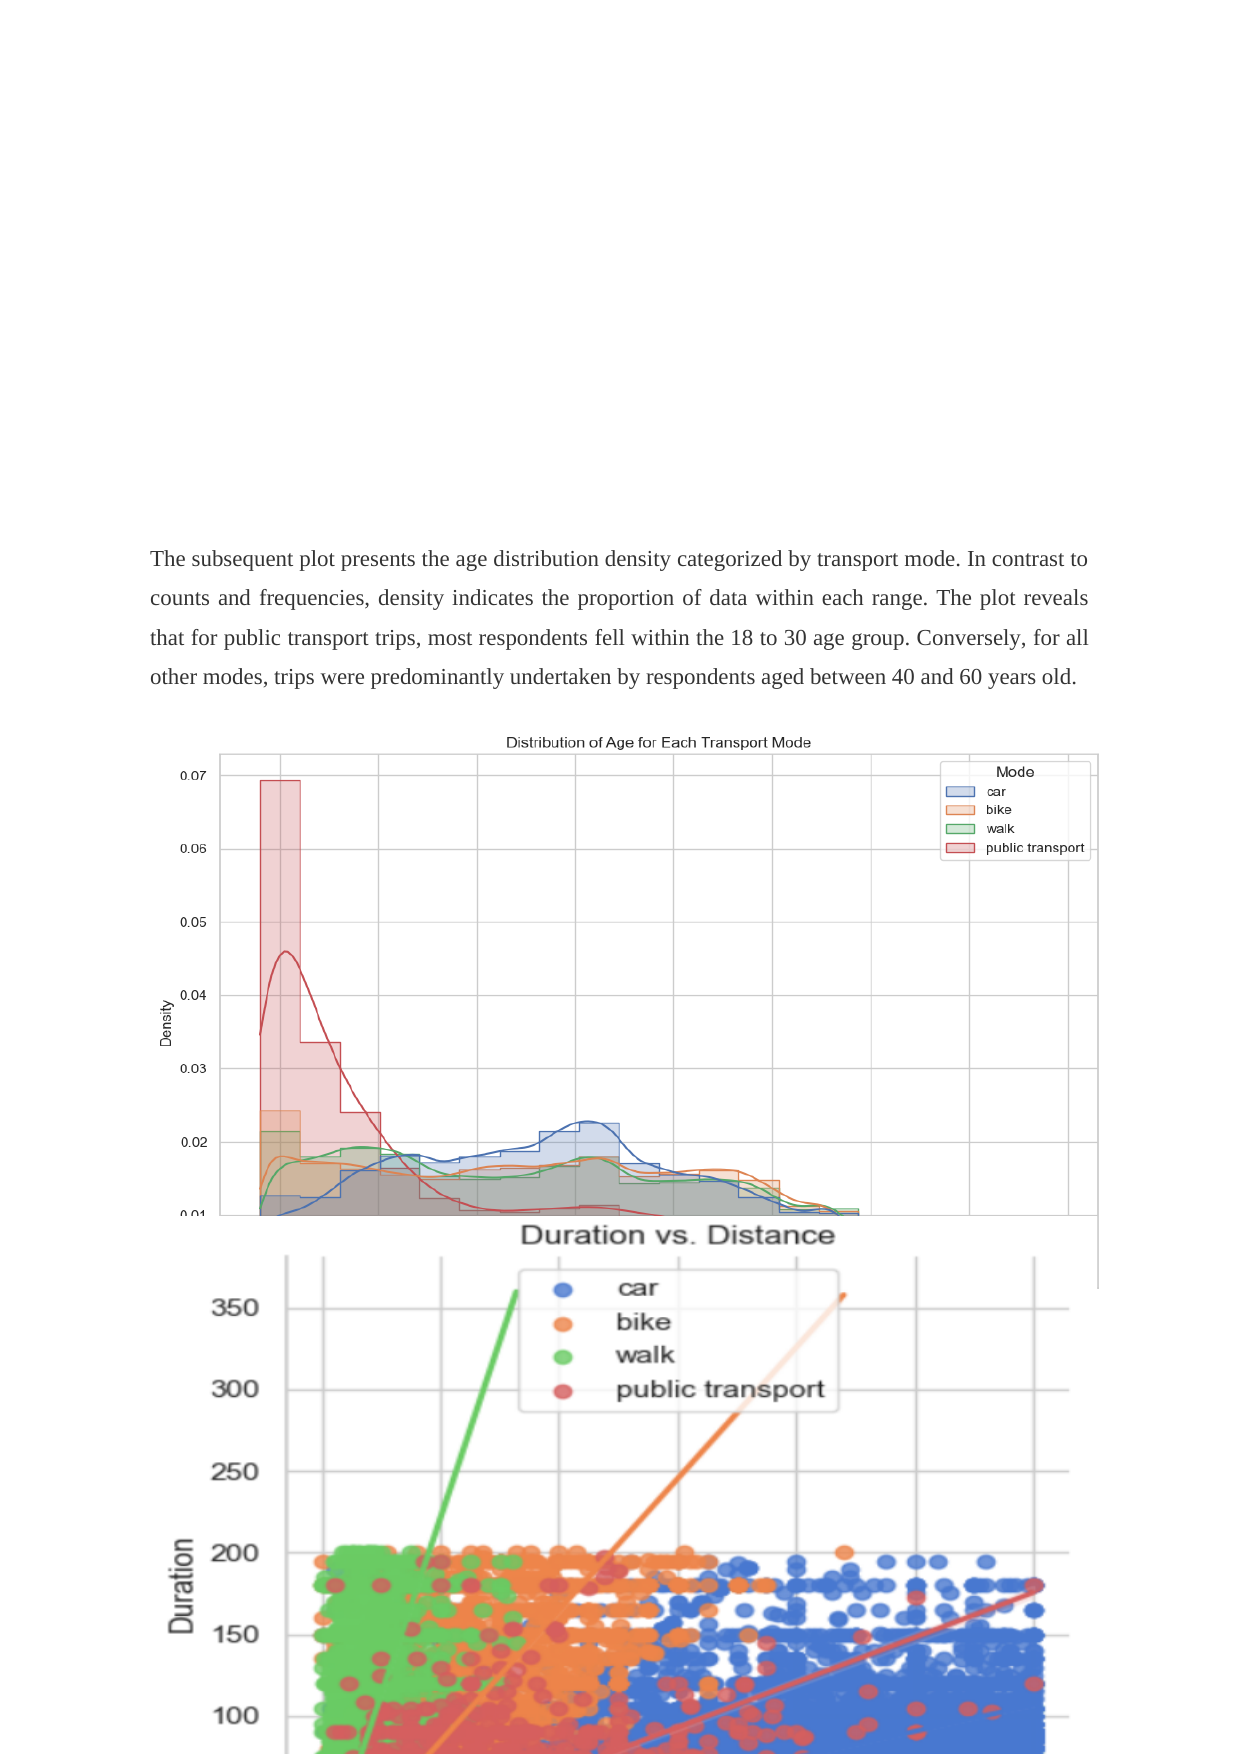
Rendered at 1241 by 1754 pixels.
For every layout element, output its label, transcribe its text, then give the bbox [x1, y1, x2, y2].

text The subsequent plot presents the age distribution density categorized by transport mode. In contrast to counts and frequencies, density indicates the proportion of data within each range. The plot reveals that for public transport trips, most respondents fell within the 18 to 30 age group. Conversely, for all other modes, trips were predominantly undertaken by respondents aged between 40 and 60 years old. [150, 545, 1090, 689]
picture [150, 728, 1106, 1754]
